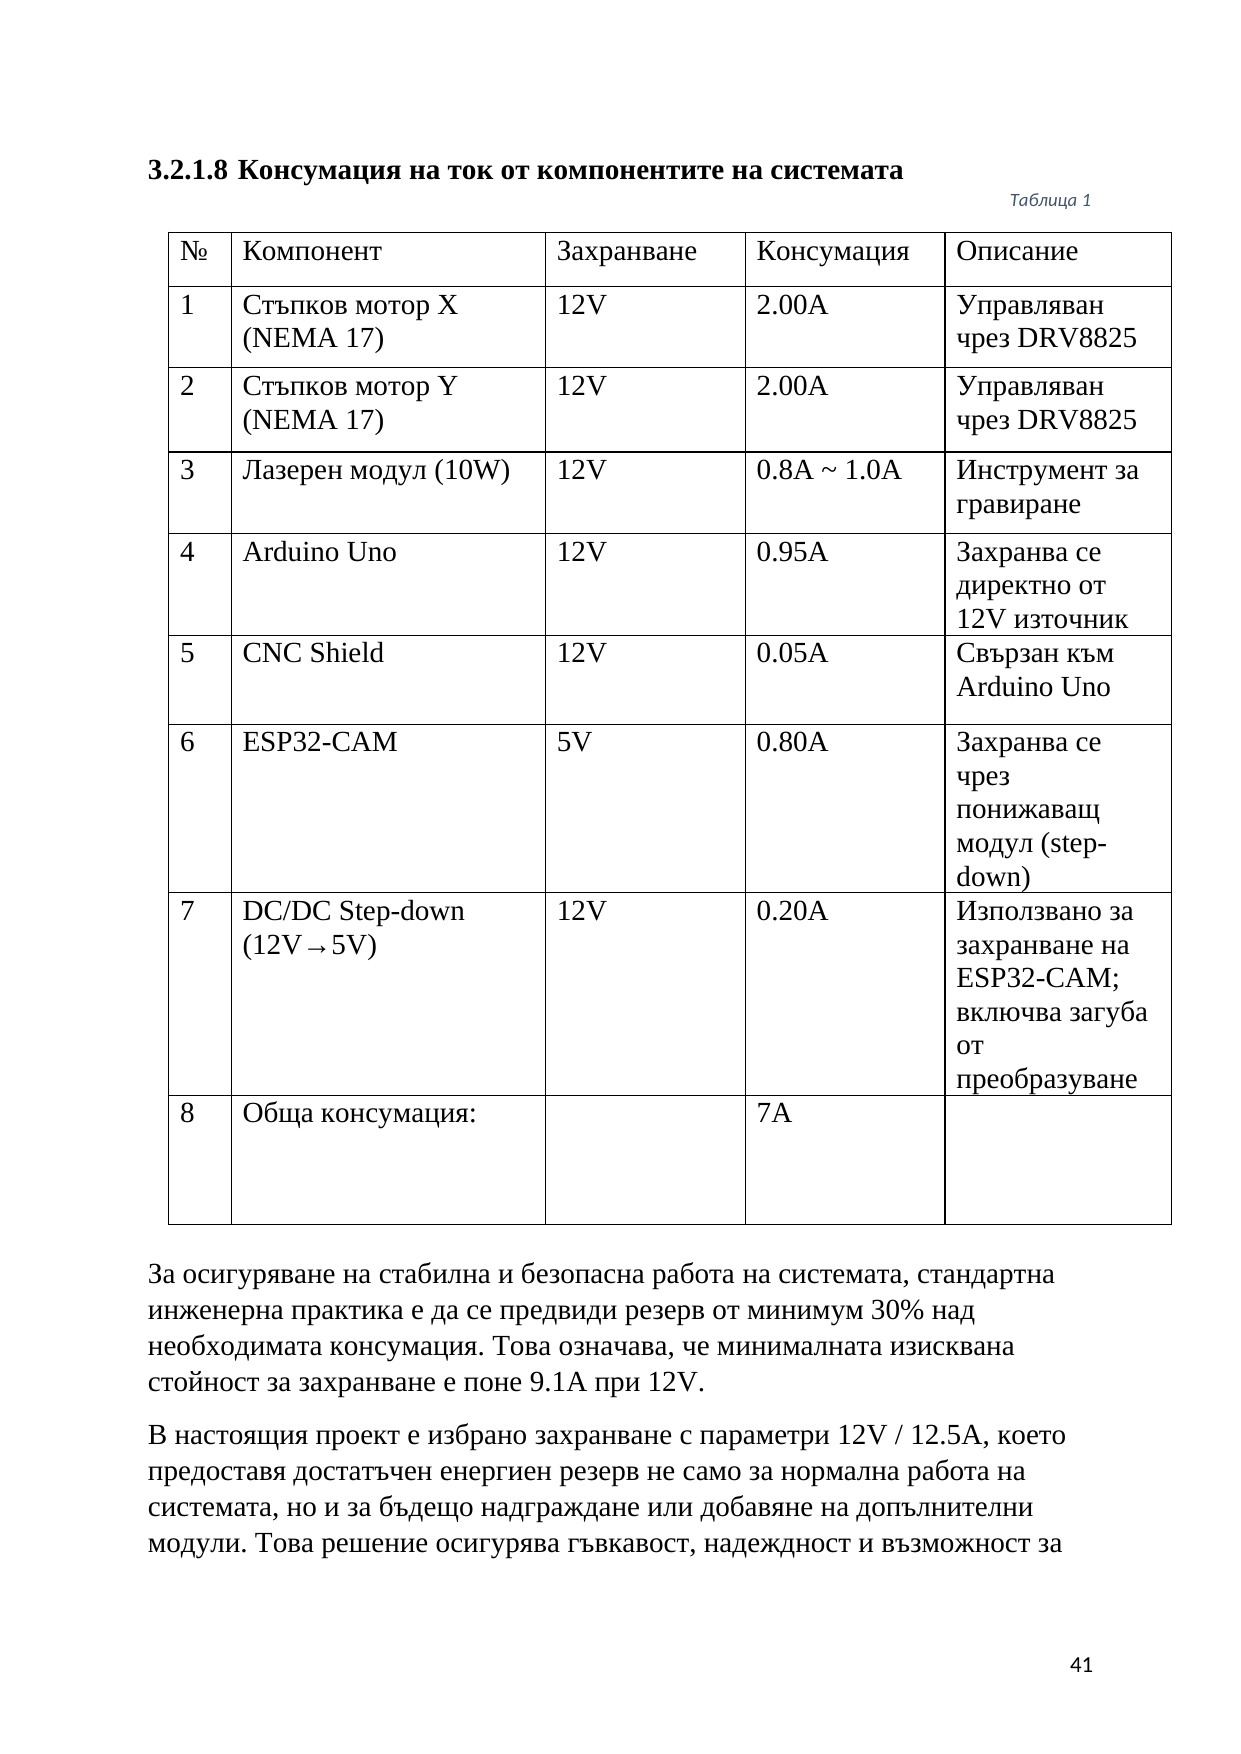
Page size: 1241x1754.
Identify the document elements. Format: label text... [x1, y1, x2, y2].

table_cell 12V [546, 368, 745, 451]
table_header Захранване [546, 233, 745, 286]
text Таблица 1 [148, 188, 1093, 211]
table_cell [946, 1096, 1171, 1224]
table_cell Захранва се чрез понижаващ модул (step-down) [946, 725, 1171, 892]
table_cell 7 [169, 893, 231, 1094]
table_cell 7A [746, 1096, 944, 1224]
table_cell 12V [546, 287, 745, 367]
table_cell 5V [546, 725, 745, 892]
table_cell CNC Shield [232, 636, 545, 723]
table_cell 1 [169, 287, 231, 367]
table_cell 0.80A [746, 725, 944, 892]
table_cell 12V [546, 453, 745, 533]
table_cell Обща консумация: [232, 1096, 545, 1224]
table_cell Свързан към Arduino Uno [946, 636, 1171, 723]
text За осигуряване на стабилна и безопасна работа на системата, стандартна инженерна практика е да се предвиди резерв от минимум 30% над необходимата консумация. Това означава, че минималната изисквана стойност за захранване е поне 9.1A при 12V. [148, 1225, 1093, 1398]
table_cell Arduino Uno [232, 534, 545, 634]
table_cell 12V [546, 534, 745, 634]
table_cell 12V [546, 636, 745, 723]
table_cell DC/DC Step-down (12V→5V) [232, 893, 545, 1094]
table_cell Управляван чрез DRV8825 [946, 287, 1171, 367]
table_header Описание [946, 233, 1171, 286]
table_cell Лазерен модул (10W) [232, 453, 545, 533]
table_cell Инструмент за гравиране [946, 453, 1171, 533]
table_header Компонент [232, 233, 545, 286]
table_cell 0.95A [746, 534, 944, 634]
table_cell 5 [169, 636, 231, 723]
table_cell 2.00A [746, 287, 944, 367]
table_cell ESP32-CAM [232, 725, 545, 892]
table_cell Стъпков мотор Y (NEMA 17) [232, 368, 545, 451]
table_cell Управляван чрез DRV8825 [946, 368, 1171, 451]
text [148, 1417, 1093, 1559]
table_cell 3 [169, 453, 231, 533]
table_cell Захранва се директно от 12V източник [946, 534, 1171, 634]
table_cell 2.00A [746, 368, 944, 451]
table_header Консумация [746, 233, 944, 286]
table_cell Стъпков мотор X (NEMA 17) [232, 287, 545, 367]
table_cell 0.20A [746, 893, 944, 1094]
table_cell 4 [169, 534, 231, 634]
table_cell 12V [546, 893, 745, 1094]
table_cell 6 [169, 725, 231, 892]
table_header № [169, 233, 231, 286]
table_cell 0.05A [746, 636, 944, 723]
table_cell [546, 1096, 745, 1224]
table_cell 2 [169, 368, 231, 451]
table_cell 8 [169, 1096, 231, 1224]
subtitle Консумация на ток от компонентите на системата [148, 152, 1093, 185]
table_cell Използвано за захранване на ESP32-CAM; включва загуба от преобразуване [946, 893, 1171, 1094]
table_cell 0.8A ~ 1.0A [746, 453, 944, 533]
